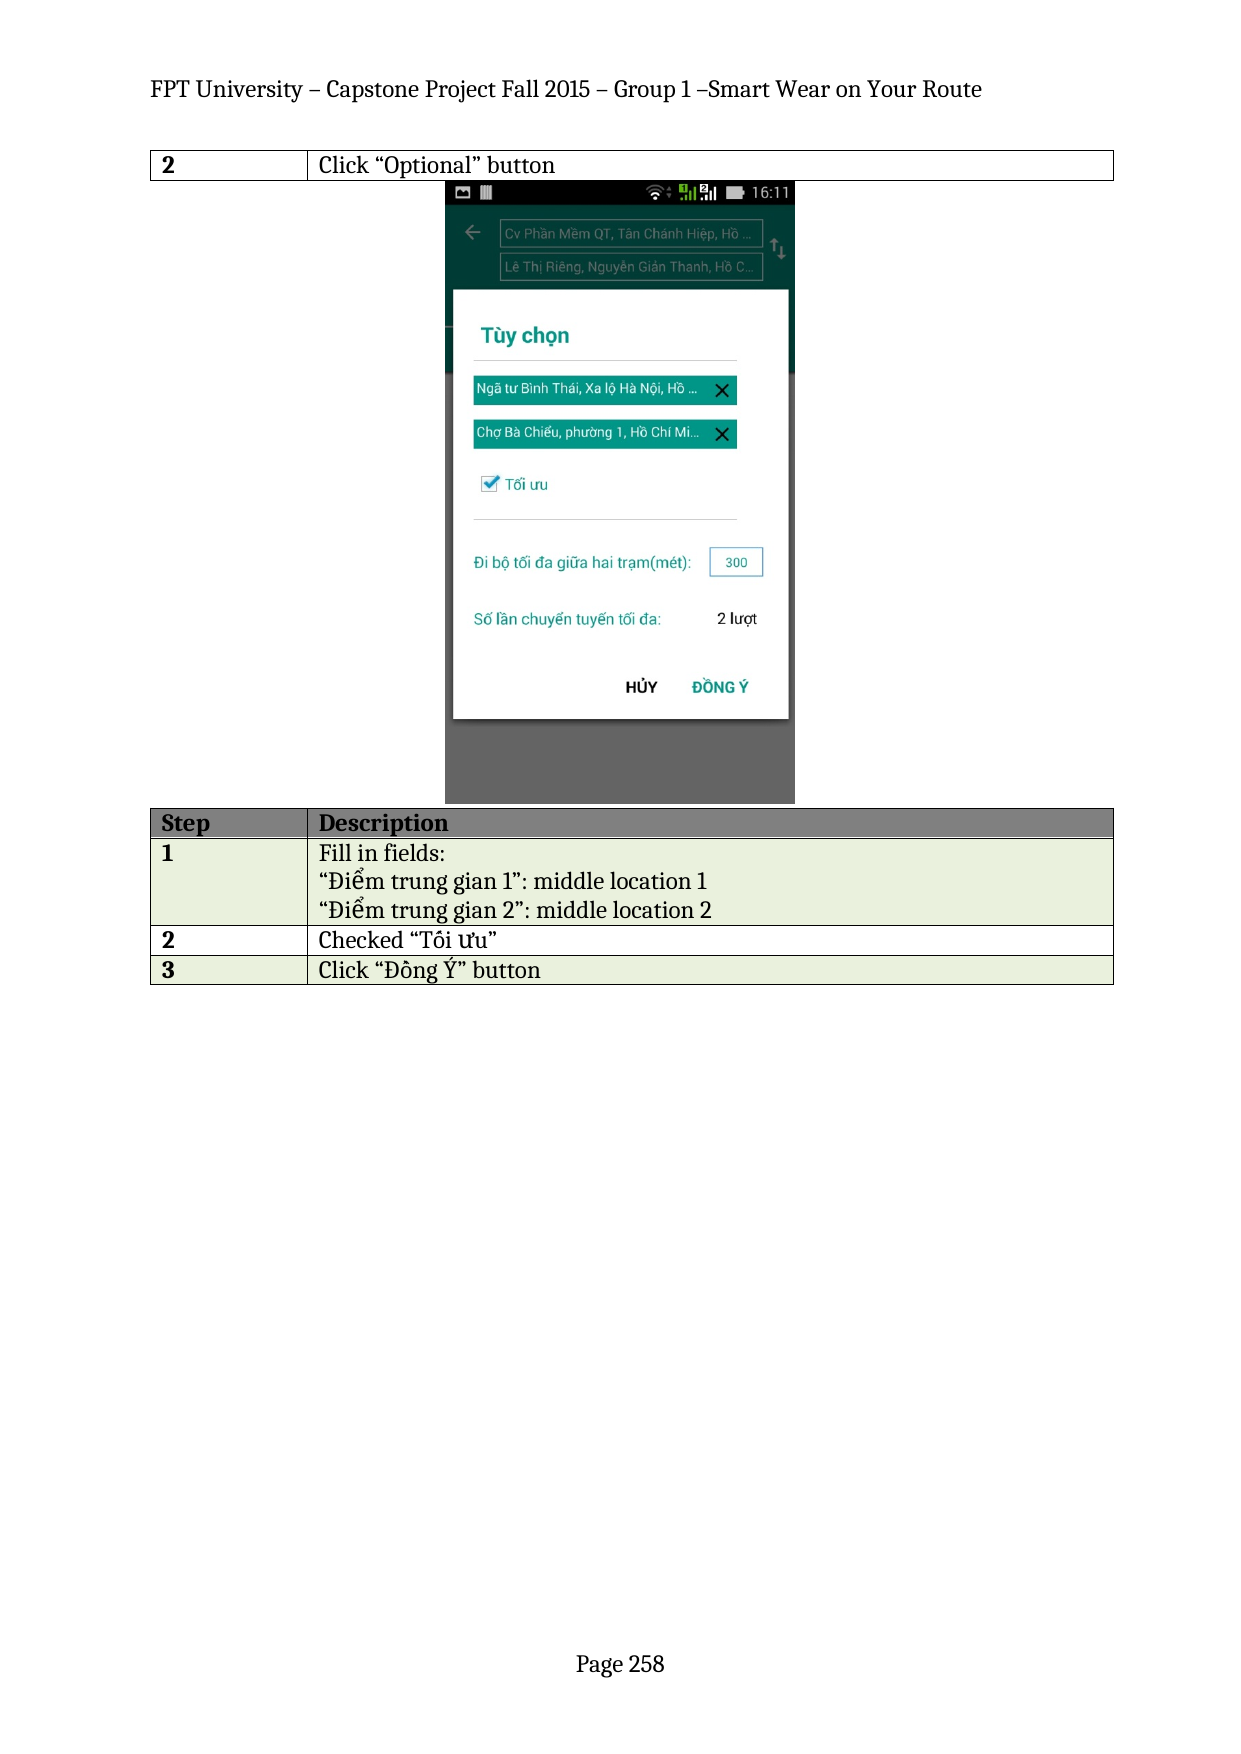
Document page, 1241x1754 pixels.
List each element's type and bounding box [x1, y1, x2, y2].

picture [445, 180, 795, 804]
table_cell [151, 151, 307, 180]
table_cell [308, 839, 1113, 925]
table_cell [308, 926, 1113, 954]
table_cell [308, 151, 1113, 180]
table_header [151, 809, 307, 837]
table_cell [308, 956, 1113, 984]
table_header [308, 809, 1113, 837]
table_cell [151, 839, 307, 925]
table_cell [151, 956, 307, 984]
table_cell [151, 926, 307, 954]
